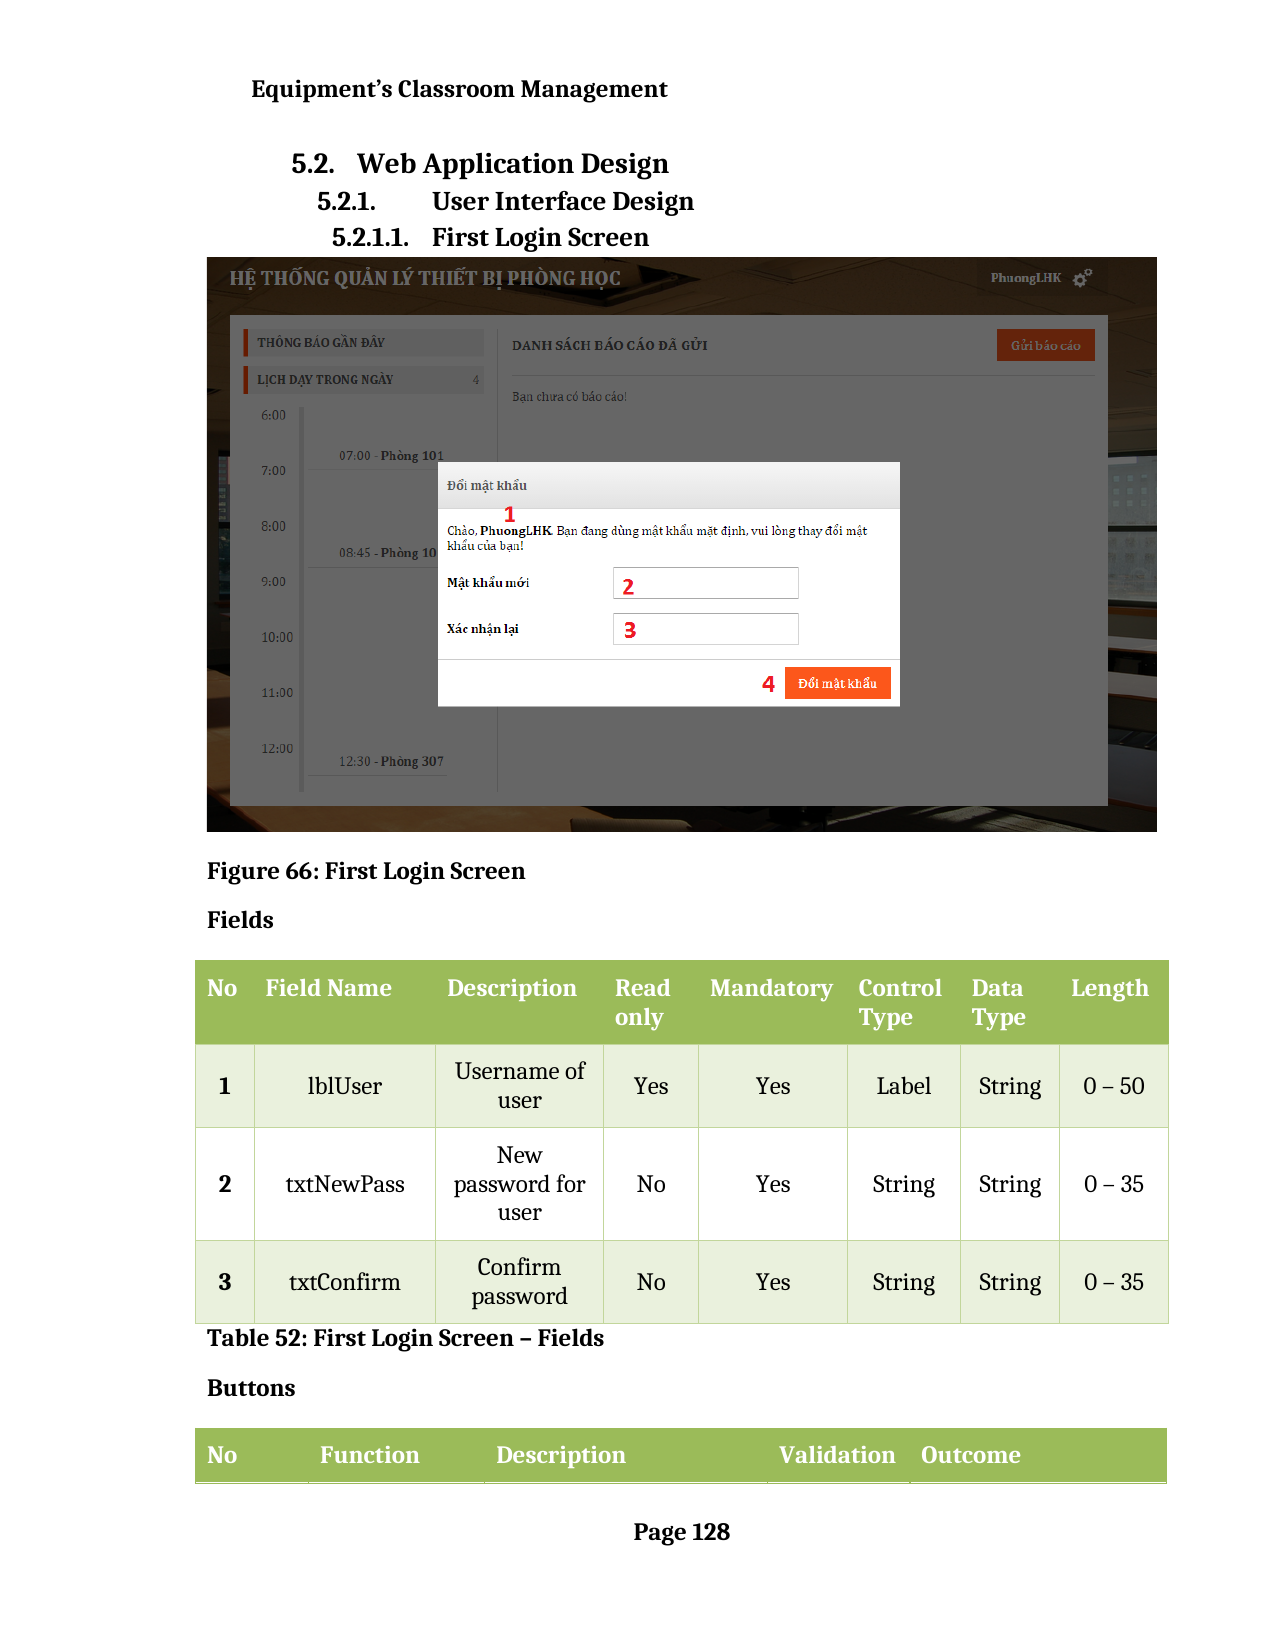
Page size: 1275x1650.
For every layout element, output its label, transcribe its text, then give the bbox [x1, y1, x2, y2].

text Table : First Login Screen – Fields [207, 1324, 1157, 1353]
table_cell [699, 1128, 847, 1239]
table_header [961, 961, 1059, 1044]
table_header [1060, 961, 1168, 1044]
text Buttons [207, 1374, 1157, 1402]
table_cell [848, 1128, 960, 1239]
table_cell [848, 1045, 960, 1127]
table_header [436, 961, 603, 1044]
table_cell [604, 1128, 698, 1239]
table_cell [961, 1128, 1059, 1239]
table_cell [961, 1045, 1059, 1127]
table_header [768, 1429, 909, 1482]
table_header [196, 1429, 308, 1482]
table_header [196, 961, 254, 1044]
list User Interface Design [317, 186, 1157, 217]
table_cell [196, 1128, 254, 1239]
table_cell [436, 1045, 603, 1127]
picture [206, 257, 1157, 832]
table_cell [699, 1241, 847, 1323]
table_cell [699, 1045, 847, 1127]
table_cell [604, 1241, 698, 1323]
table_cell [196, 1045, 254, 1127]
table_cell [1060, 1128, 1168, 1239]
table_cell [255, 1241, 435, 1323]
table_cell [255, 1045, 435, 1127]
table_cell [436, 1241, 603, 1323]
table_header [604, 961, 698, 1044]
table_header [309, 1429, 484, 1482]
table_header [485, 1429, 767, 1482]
list First Login Screen [332, 222, 1157, 253]
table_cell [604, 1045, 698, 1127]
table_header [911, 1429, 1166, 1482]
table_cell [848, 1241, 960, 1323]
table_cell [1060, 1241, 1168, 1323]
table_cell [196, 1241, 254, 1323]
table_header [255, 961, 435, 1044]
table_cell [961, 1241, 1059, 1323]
text Fields [207, 906, 1157, 935]
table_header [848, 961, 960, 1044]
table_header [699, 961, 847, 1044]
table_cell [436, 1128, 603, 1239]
list Web Application Design [291, 148, 1157, 181]
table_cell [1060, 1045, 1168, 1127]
text Figure : First Login Screen [207, 857, 1157, 886]
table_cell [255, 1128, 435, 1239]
